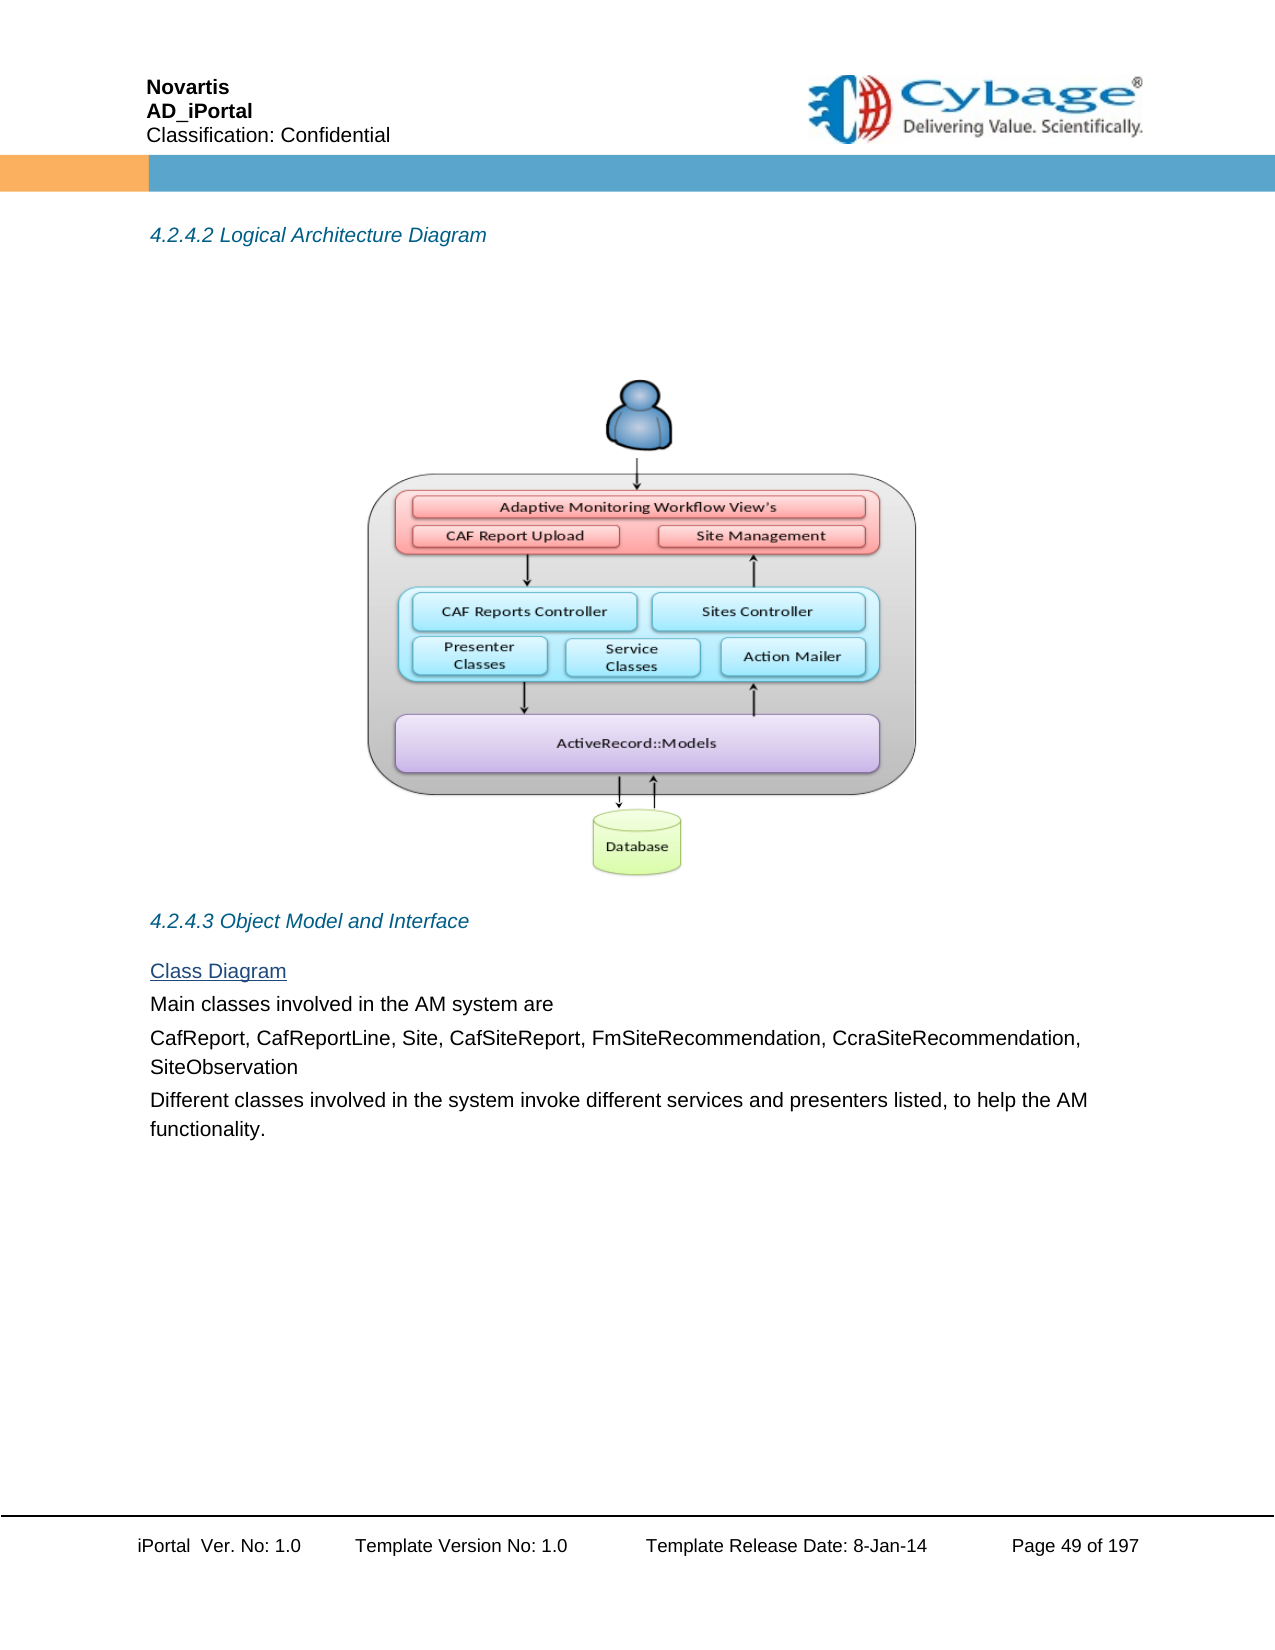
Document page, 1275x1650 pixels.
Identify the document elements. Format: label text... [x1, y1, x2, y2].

subtitle Object Model and Interface [150, 904, 1125, 933]
picture [808, 75, 1143, 144]
text Class Diagram [150, 954, 1125, 983]
text CafReport, CafReportLine, Site, CafSiteReport, FmSiteRecommendation, CcraSiteRecommendation, SiteObservation [150, 1020, 1125, 1079]
text Main classes involved in the AM system are [150, 987, 1125, 1016]
subtitle Logical Architecture Diagram [150, 217, 1125, 246]
text Different classes involved in the system invoke different services and presenters listed, to help the AM functionality. [150, 1083, 1125, 1141]
